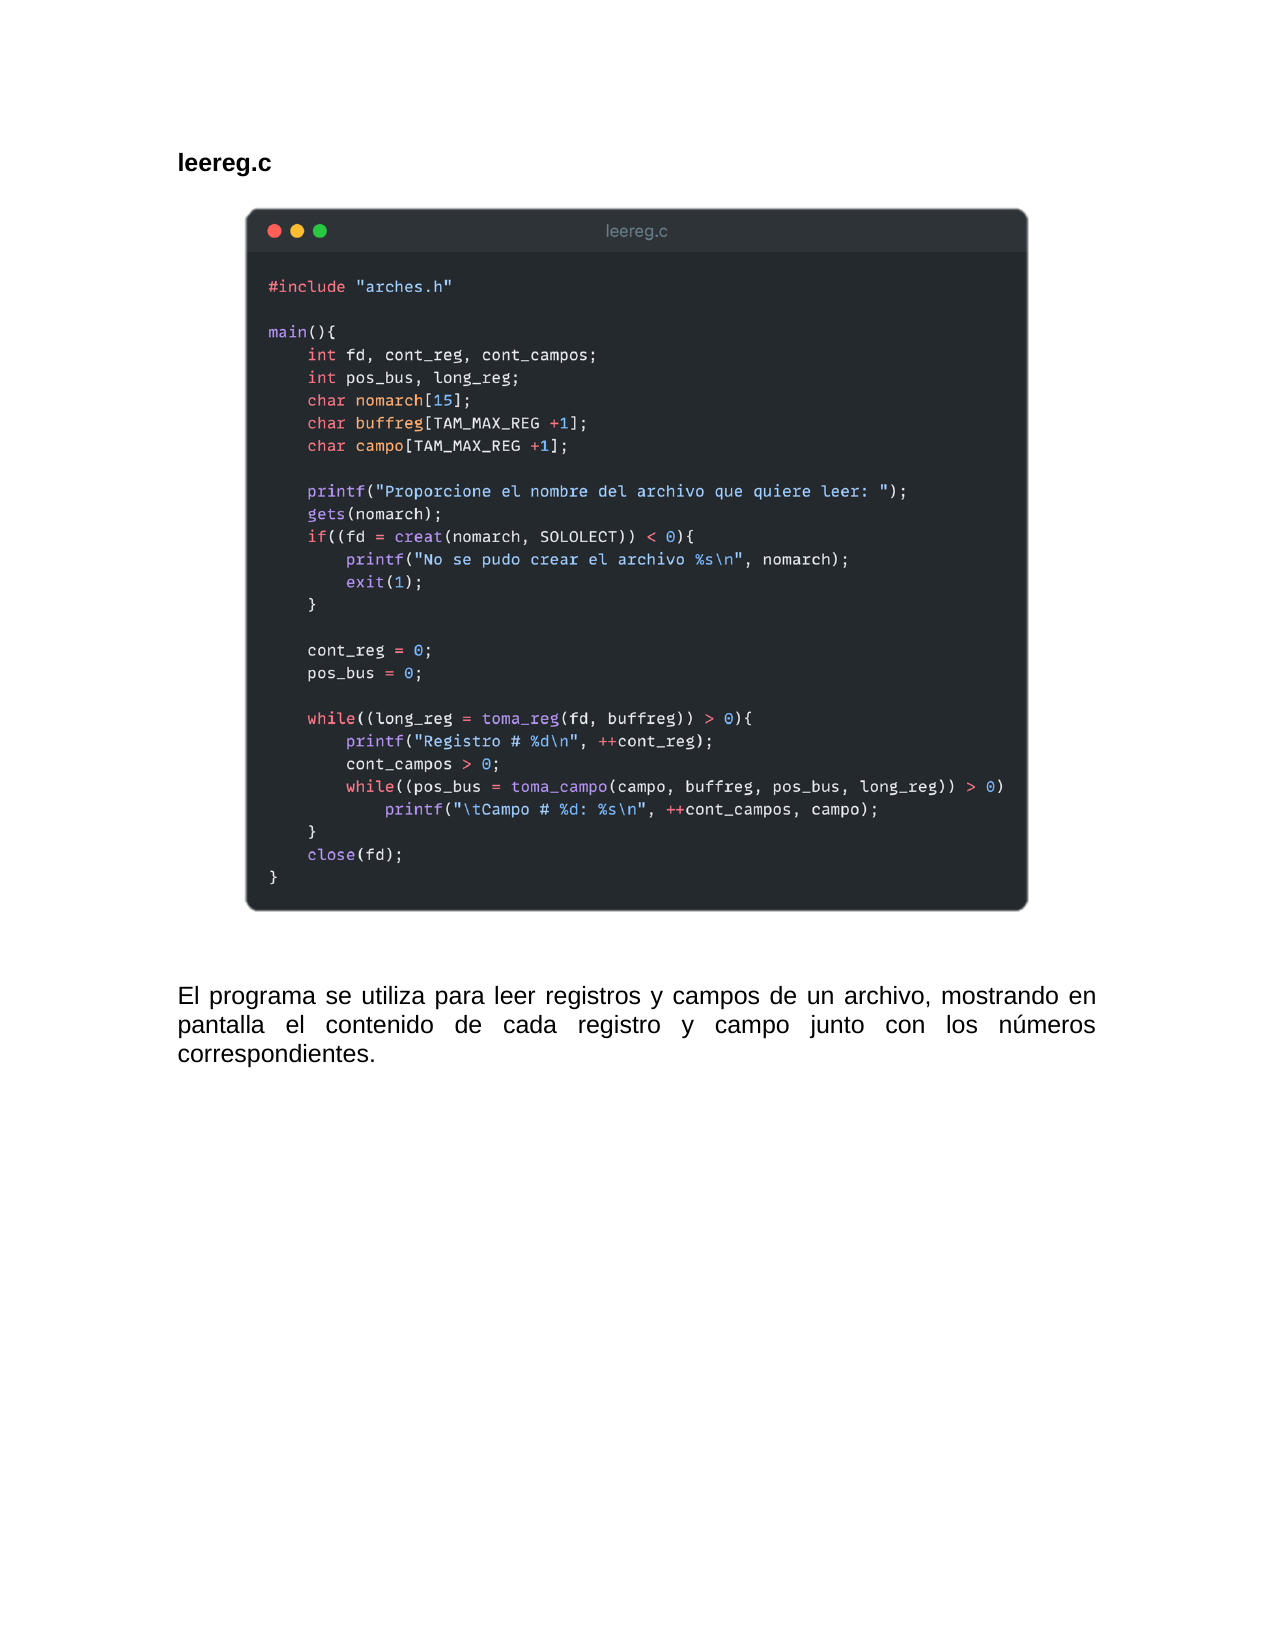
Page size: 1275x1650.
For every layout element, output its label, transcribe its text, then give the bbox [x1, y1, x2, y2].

text leereg.c [177, 148, 1098, 176]
picture [237, 200, 1038, 921]
text El programa se utiliza para leer registros y campos de un archivo, mostrando en pantalla el contenido de cada registro y campo junto con los números correspondientes. [177, 981, 1098, 1068]
